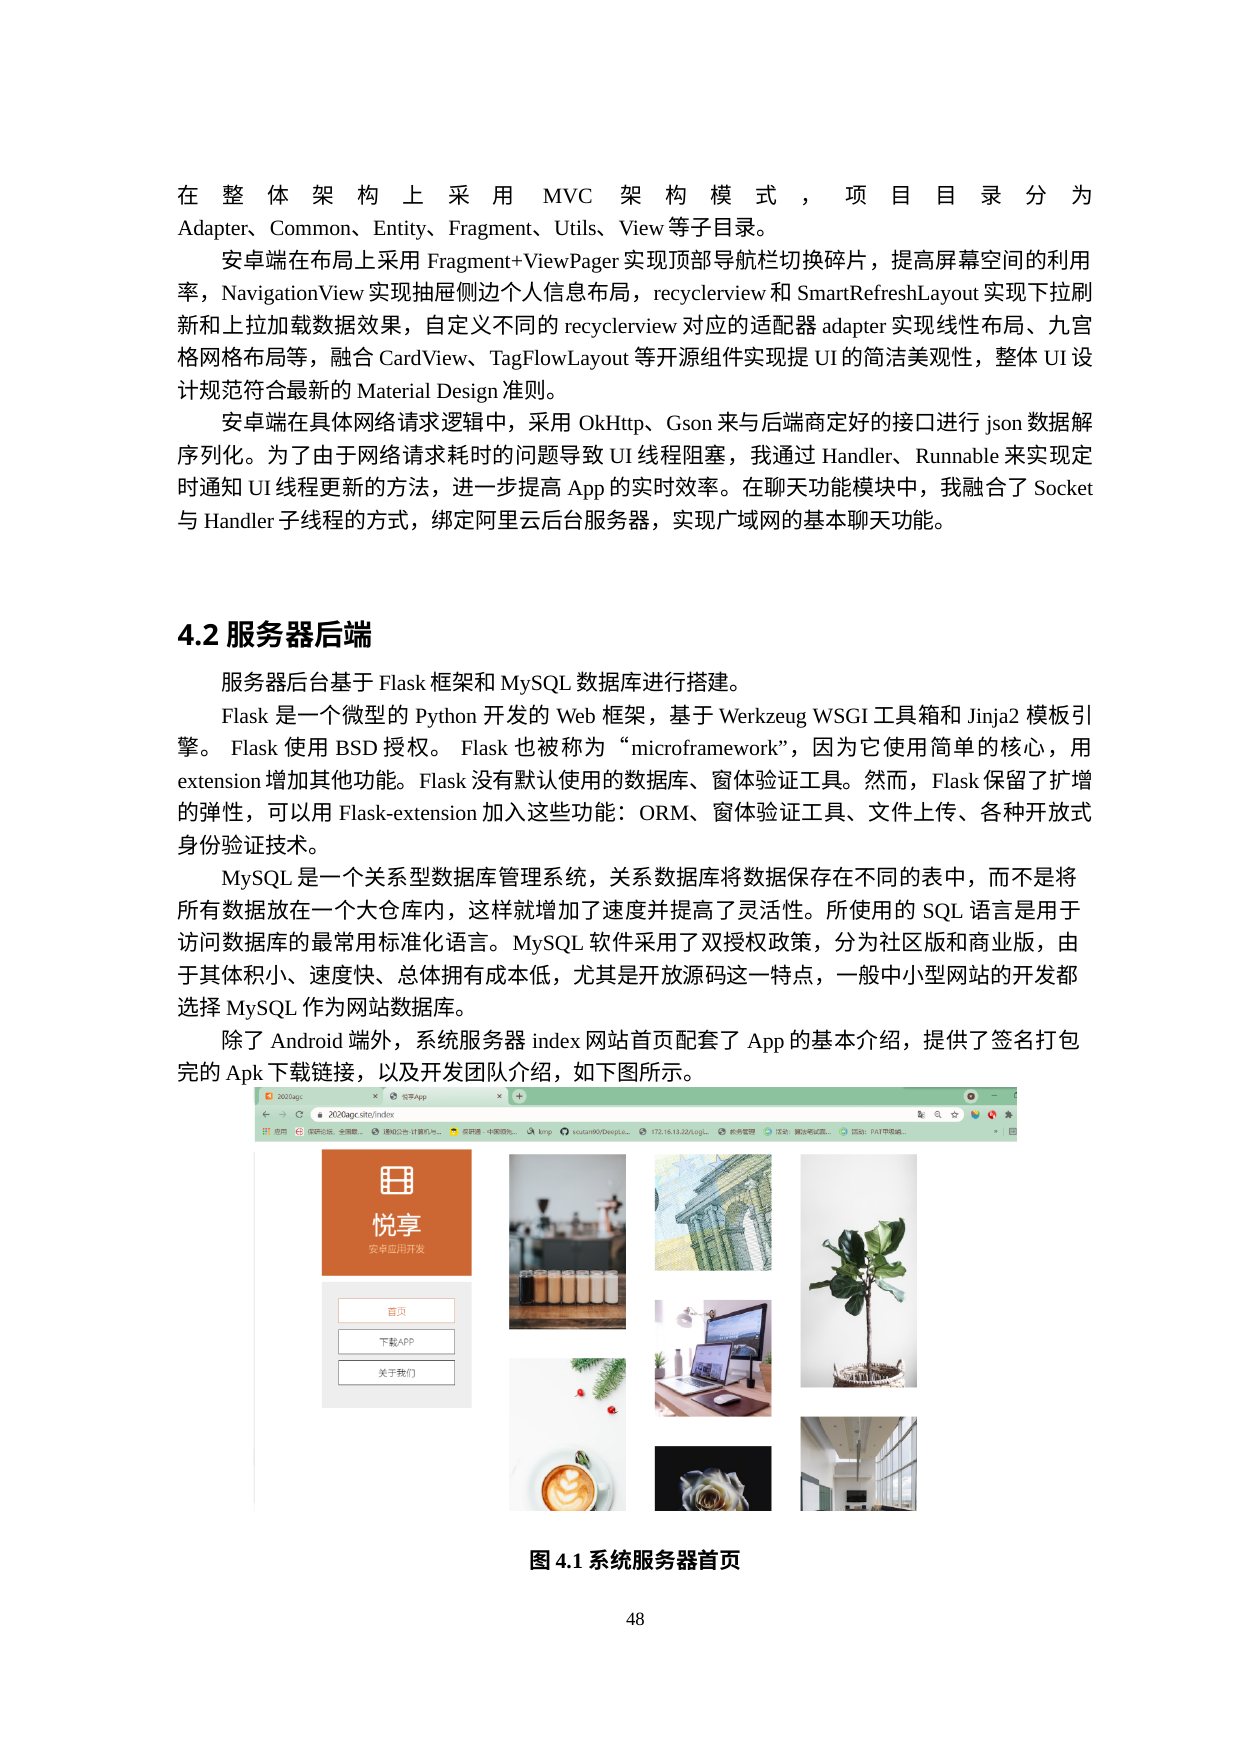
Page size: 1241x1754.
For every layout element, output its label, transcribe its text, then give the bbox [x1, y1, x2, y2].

text 安卓端在具体网络请求逻辑中，采用OkHttp、Gson来与后端商定好的接口进行json数据解序列化。为了由于网络请求耗时的问题导致UI线程阻塞，我通过Handler、Runnable来实现定时通知UI线程更新的方法，进一步提高App的实时效率。在聊天功能模块中，我融合了Socket与Handler子线程的方式，绑定阿里云后台服务器，实现广域网的基本聊天功能。 [177, 405, 1093, 535]
text MySQL是一个关系型数据库管理系统，关系数据库将数据保存在不同的表中，而不是将所有数据放在一个大仓库内，这样就增加了速度并提高了灵活性。所使用的 SQL 语言是用于访问数据库的最常用标准化语言。MySQL 软件采用了双授权政策，分为社区版和商业版，由于其体积小、速度快、总体拥有成本低，尤其是开放源码这一特点，一般中小型网站的开发都选择 MySQL 作为网站数据库。 [177, 860, 1081, 1022]
text 安卓端在布局上采用Fragment+ViewPager实现顶部导航栏切换碎片，提高屏幕空间的利用率，NavigationView实现抽屉侧边个人信息布局，recyclerview和SmartRefreshLayout实现下拉刷新和上拉加载数据效果，自定义不同的recyclerview对应的适配器adapter实现线性布局、九宫格网格布局等，融合CardView、TagFlowLayout 等开源组件实现提UI的简洁美观性，整体UI设计规范符合最新的Material Design准则。 [177, 242, 1093, 405]
text 服务器后台基于Flask框架和MySQL数据库进行搭建。 [177, 665, 1093, 697]
picture [253, 1087, 1017, 1511]
text 图4.1 系统服务器首页 [177, 1542, 1093, 1575]
subtitle 4.2 服务器后端 [177, 600, 1093, 665]
text 除了Android端外，系统服务器index网站首页配套了App的基本介绍，提供了签名打包完的Apk下载链接，以及开发团队介绍，如下图所示。 [177, 1022, 1081, 1087]
text Flask 是一个微型的 Python 开发的 Web 框架，基于Werkzeug WSGI工具箱和Jinja2 模板引擎。 Flask使用BSD授权。 Flask也被称为“microframework”，因为它使用简单的核心，用extension增加其他功能。Flask没有默认使用的数据库、窗体验证工具。然而，Flask保留了扩增的弹性，可以用Flask-extension加入这些功能：ORM、窗体验证工具、文件上传、各种开放式身份验证技术。 [177, 697, 1093, 860]
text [177, 177, 1093, 242]
